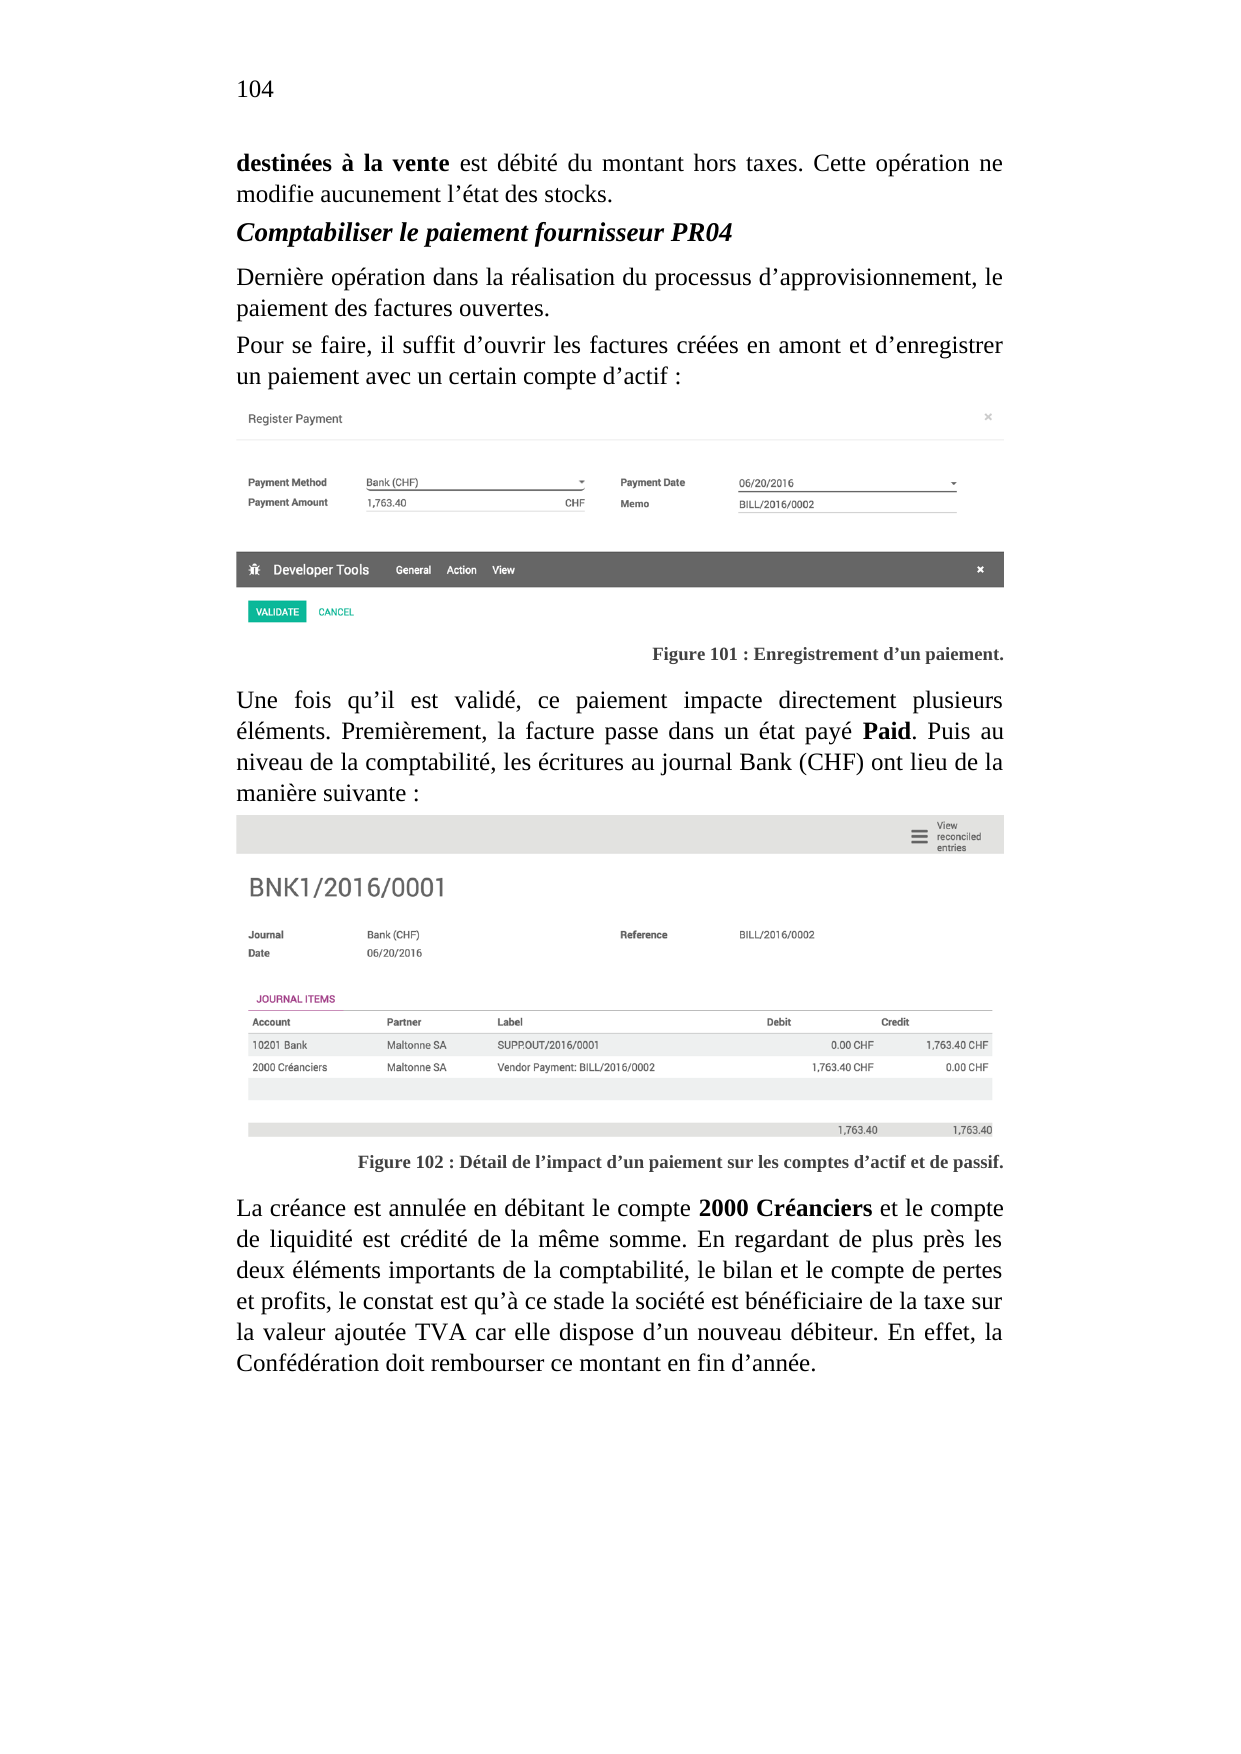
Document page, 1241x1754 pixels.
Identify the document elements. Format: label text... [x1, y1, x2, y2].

text Figure 101 : Enregistrement d’un paiement. [236, 643, 1004, 665]
text Une fois qu’il est validé, ce paiement impacte directement plusieurs éléments. Premièrement, la facture passe dans un état payé Paid. Puis au niveau de la comptabilité, les écritures au journal Bank (CHF) ont lieu de la manière suivante : [236, 685, 1004, 807]
text Dernière opération dans la réalisation du processus d’approvisionnement, le paiement des factures ouvertes. [236, 262, 1004, 322]
text Comptabiliser le paiement fournisseur PR04 [236, 216, 1004, 247]
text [236, 148, 1004, 207]
picture [236, 815, 1004, 1143]
text La créance est annulée en débitant le compte 2000 Créanciers et le compte de liquidité est crédité de la même somme. En regardant de plus près les deux éléments importants de la comptabilité, le bilan et le compte de pertes et profits, le constat est qu’à ce stade la société est bénéficiaire de la taxe sur la valeur ajoutée TVA car elle dispose d’un nouveau débiteur. En effet, la Confédération doit rembourser ce montant en fin d’année. [236, 1193, 1004, 1377]
picture [236, 398, 1004, 635]
text Figure 102 : Détail de l’impact d’un paiement sur les comptes d’actif et de passif. [236, 1151, 1004, 1173]
text Pour se faire, il suffit d’ouvrir les factures créées en amont et d’enregistrer un paiement avec un certain compte d’actif : [236, 330, 1004, 390]
